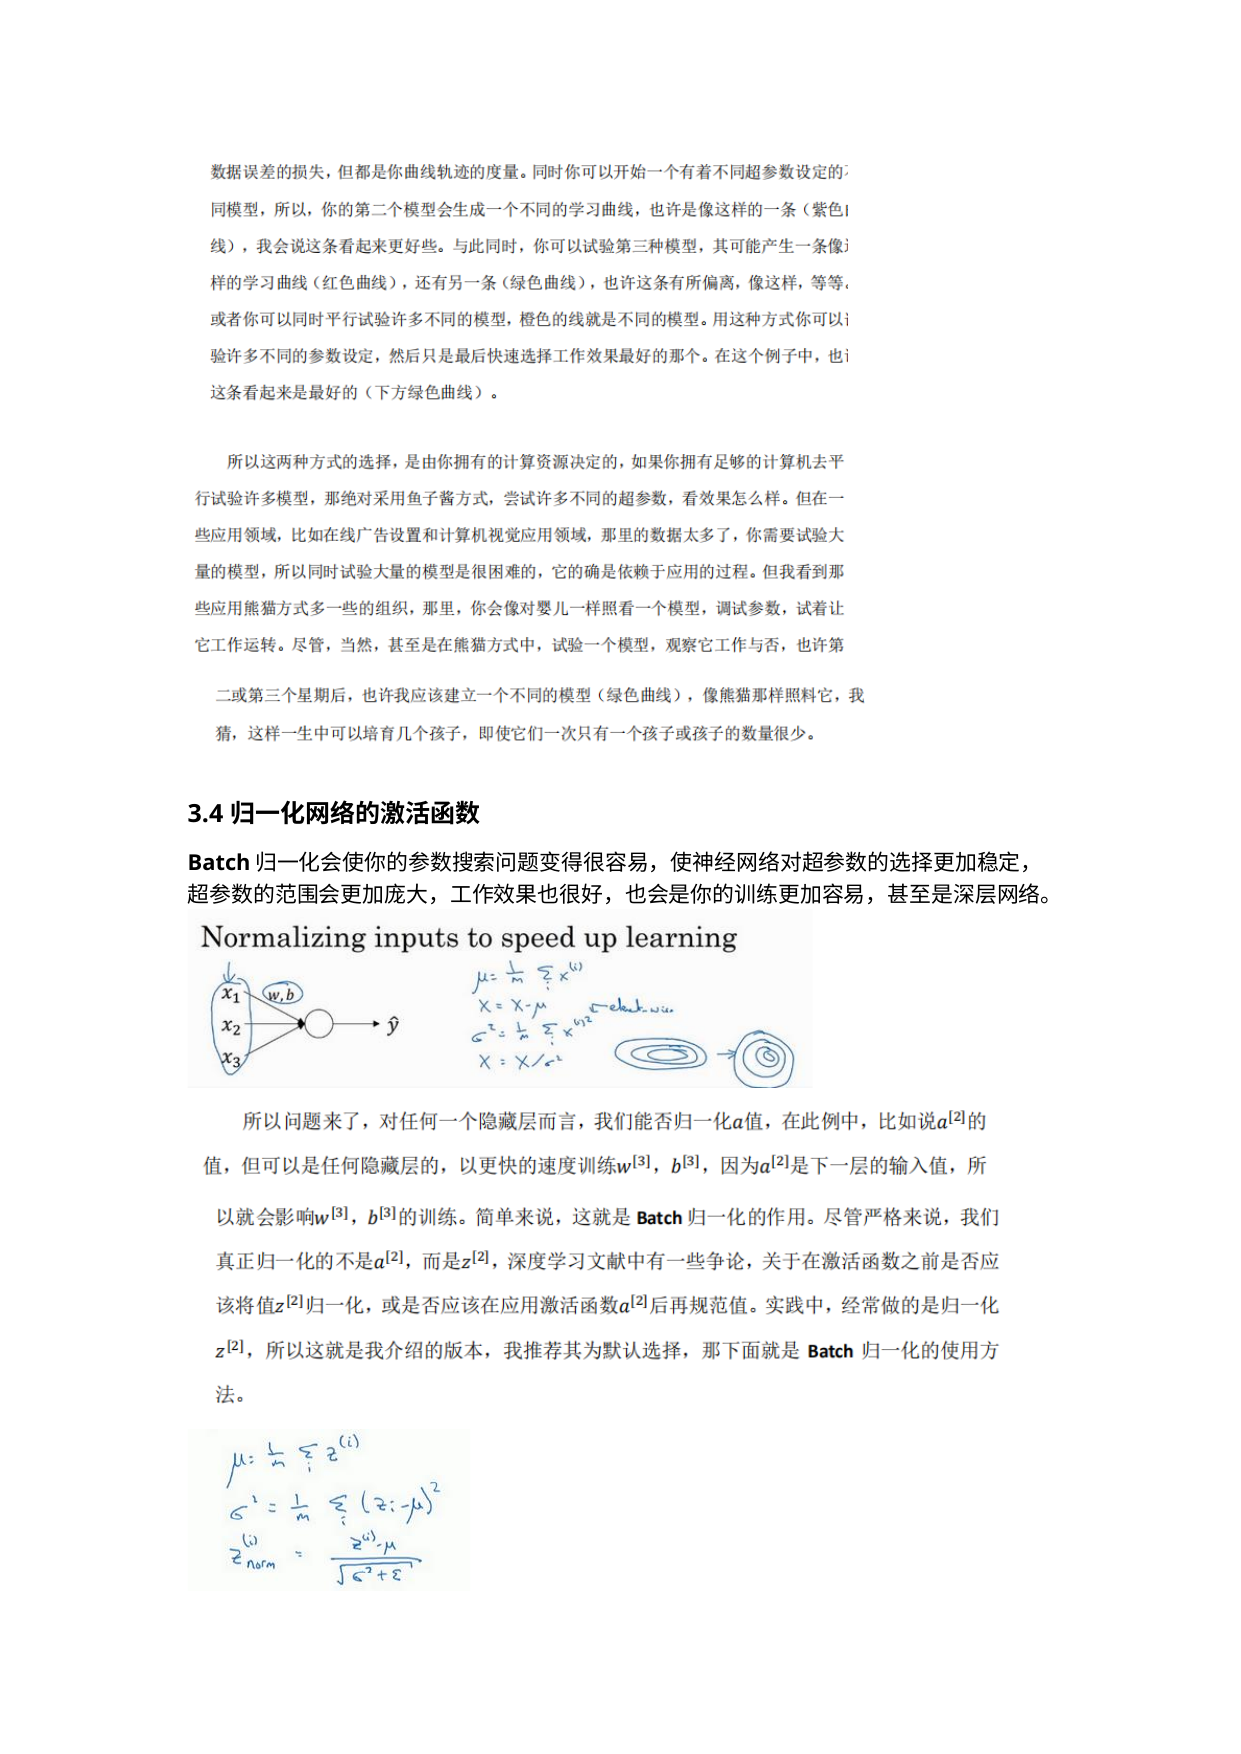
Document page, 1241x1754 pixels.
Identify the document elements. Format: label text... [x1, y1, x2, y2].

picture [187, 682, 892, 750]
picture [187, 454, 854, 657]
text Batch归一化会使你的参数搜索问题变得很容易，使神经网络对超参数的选择更加稳定，超参数的范围会更加庞大，工作效果也很好，也会是你的训练更加容易，甚至是深层网络。 [187, 844, 1053, 909]
picture [187, 1104, 995, 1179]
picture [187, 162, 848, 414]
text 3.4 归一化网络的激活函数 [187, 779, 1053, 844]
picture [187, 909, 813, 1088]
picture [187, 1429, 471, 1591]
picture [187, 1202, 1013, 1411]
